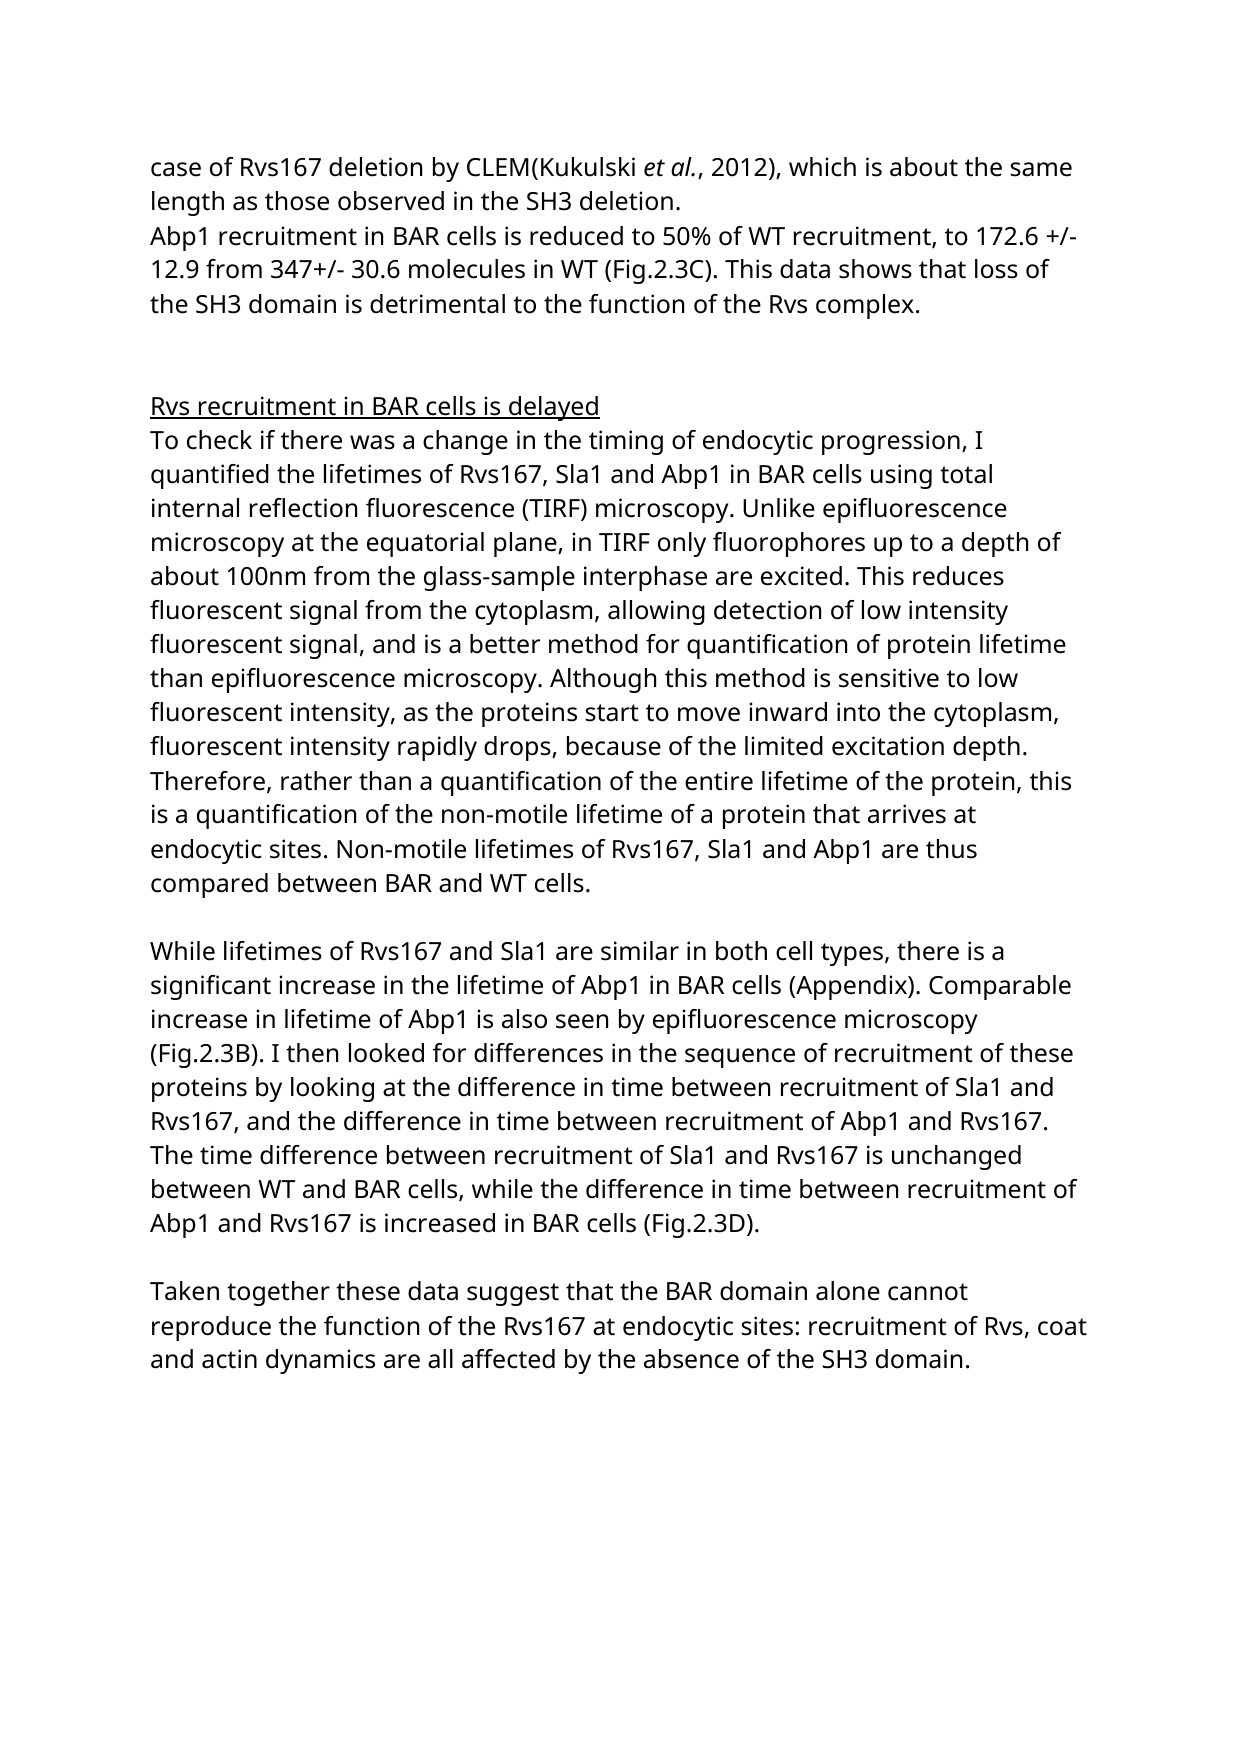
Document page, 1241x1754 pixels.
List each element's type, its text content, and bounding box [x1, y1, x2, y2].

text Rvs recruitment in BAR cells is delayed [150, 388, 1090, 422]
text To check if there was a change in the timing of endocytic progression, I quantified the lifetimes of Rvs167, Sla1 and Abp1 in BAR cells using total internal reflection fluorescence (TIRF) microscopy. Unlike epifluorescence microscopy at the equatorial plane, in TIRF only fluorophores up to a depth of about 100nm from the glass-sample interphase are excited. This reduces fluorescent signal from the cytoplasm, allowing detection of low intensity fluorescent signal, and is a better method for quantification of protein lifetime than epifluorescence microscopy. Although this method is sensitive to low fluorescent intensity, as the proteins start to move inward into the cytoplasm, fluorescent intensity rapidly drops, because of the limited excitation depth. Therefore, rather than a quantification of the entire lifetime of the protein, this is a quantification of the non-motile lifetime of a protein that arrives at endocytic sites. Non-motile lifetimes of Rvs167, Sla1 and Abp1 are thus compared between BAR and WT cells. [150, 422, 1090, 899]
text Taken together these data suggest that the BAR domain alone cannot reproduce the function of the Rvs167 at endocytic sites: recruitment of Rvs, coat and actin dynamics are all affected by the absence of the SH3 domain. [150, 1274, 1090, 1376]
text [150, 150, 1090, 218]
text While lifetimes of Rvs167 and Sla1 are similar in both cell types, there is a significant increase in the lifetime of Abp1 in BAR cells (Appendix). Comparable increase in lifetime of Abp1 is also seen by epifluorescence microscopy (Fig.2.3B). I then looked for differences in the sequence of recruitment of these proteins by looking at the difference in time between recruitment of Sla1 and Rvs167, and the difference in time between recruitment of Abp1 and Rvs167. The time difference between recruitment of Sla1 and Rvs167 is unchanged between WT and BAR cells, while the difference in time between recruitment of Abp1 and Rvs167 is increased in BAR cells (Fig.2.3D). [150, 933, 1090, 1240]
text Abp1 recruitment in BAR cells is reduced to 50% of WT recruitment, to 172.6 +/- 12.9 from 347+/- 30.6 molecules in WT (Fig.2.3C). This data shows that loss of the SH3 domain is detrimental to the function of the Rvs complex. [150, 218, 1090, 320]
